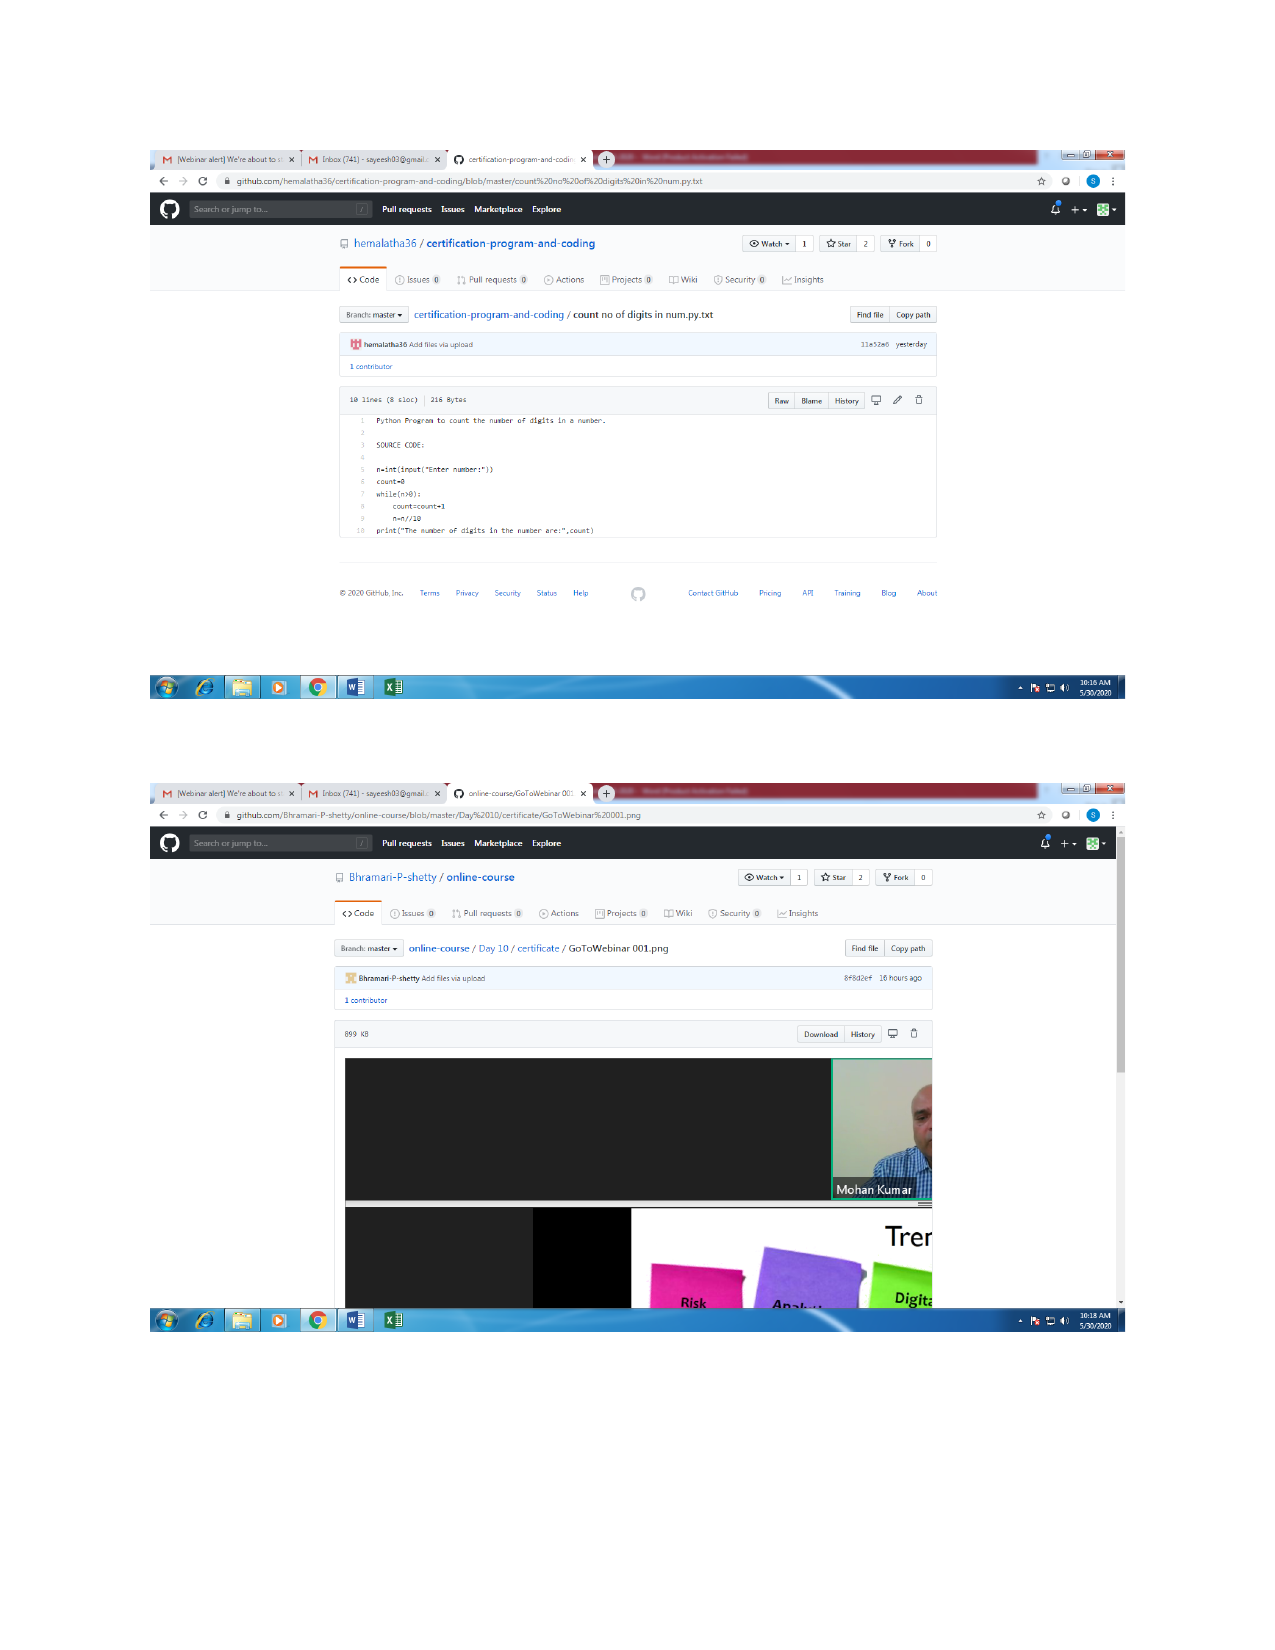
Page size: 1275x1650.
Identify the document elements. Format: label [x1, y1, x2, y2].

picture [150, 150, 1125, 699]
picture [150, 783, 1125, 1332]
